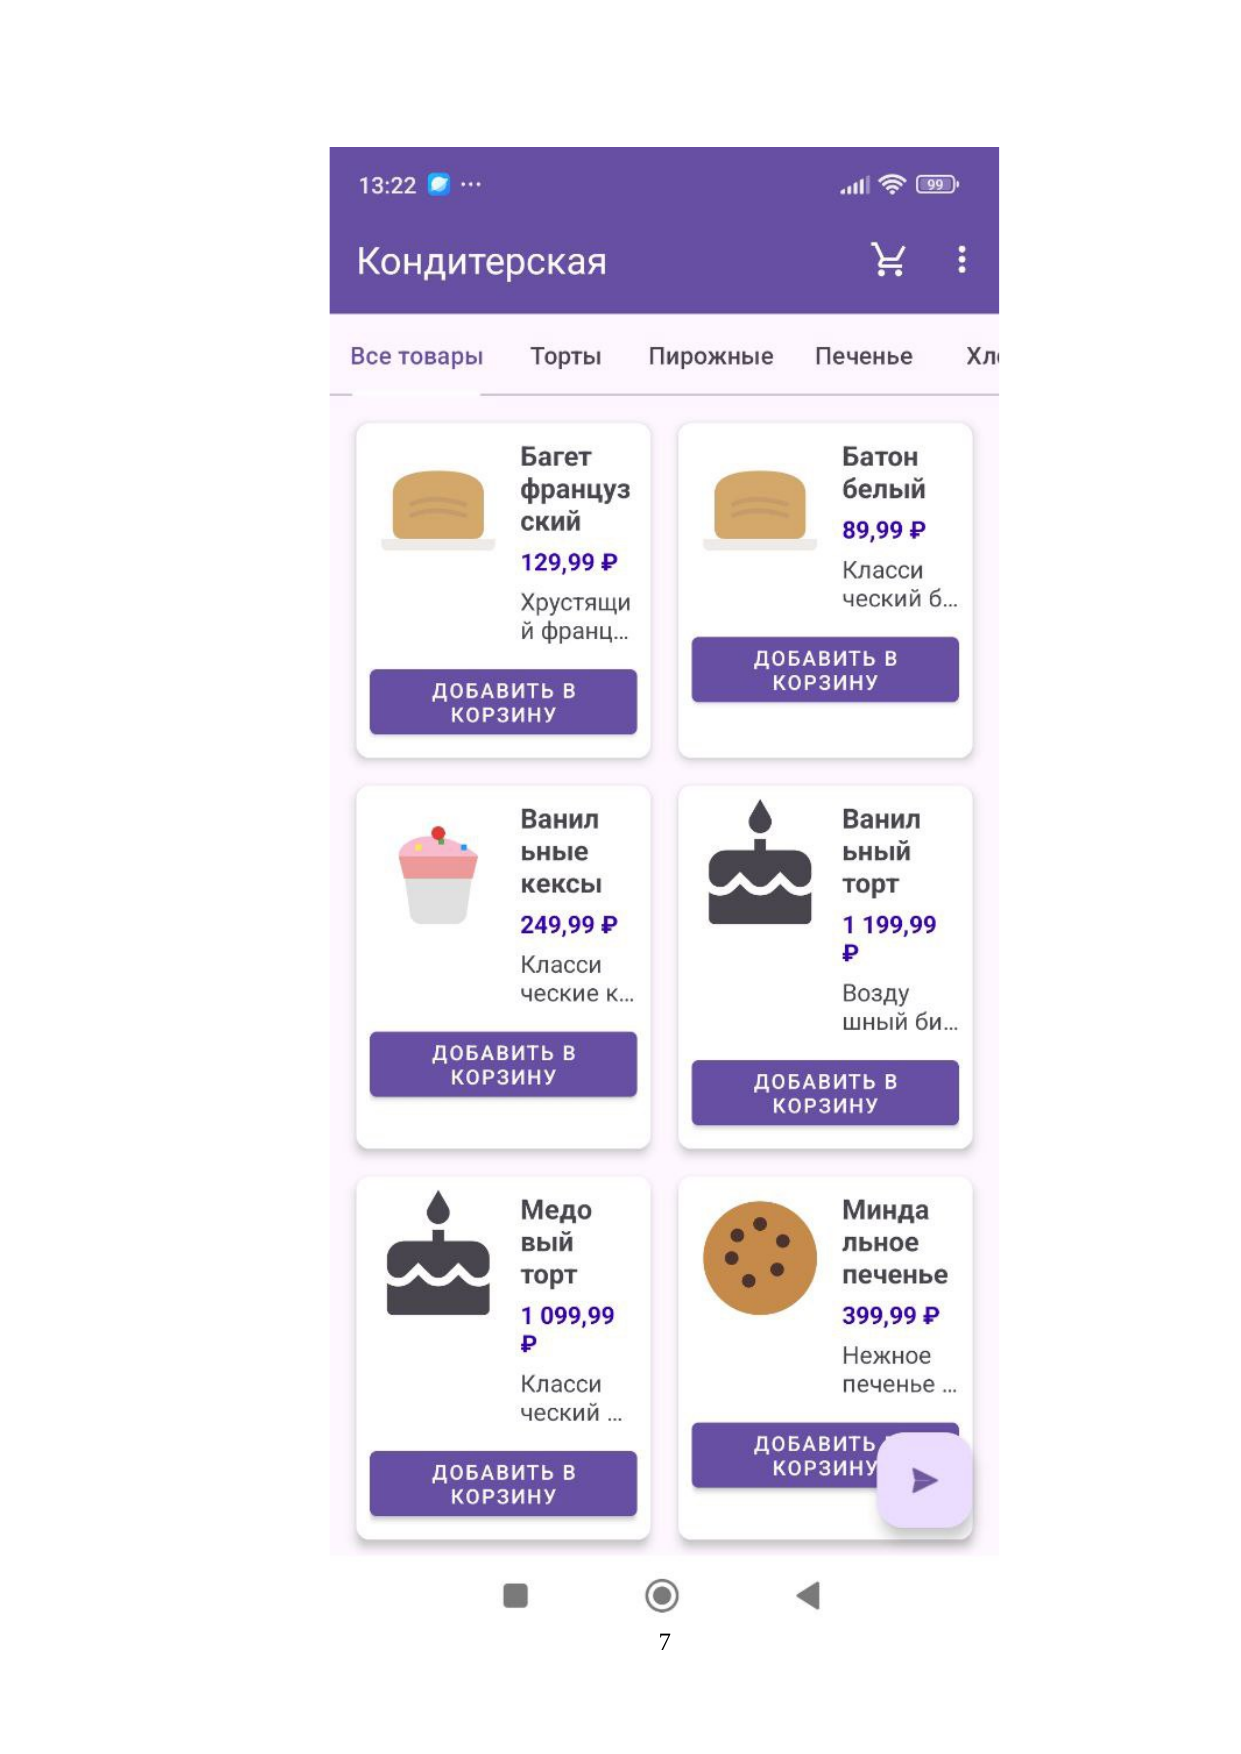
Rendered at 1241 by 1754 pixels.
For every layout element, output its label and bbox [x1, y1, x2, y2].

picture [329, 147, 1000, 1628]
